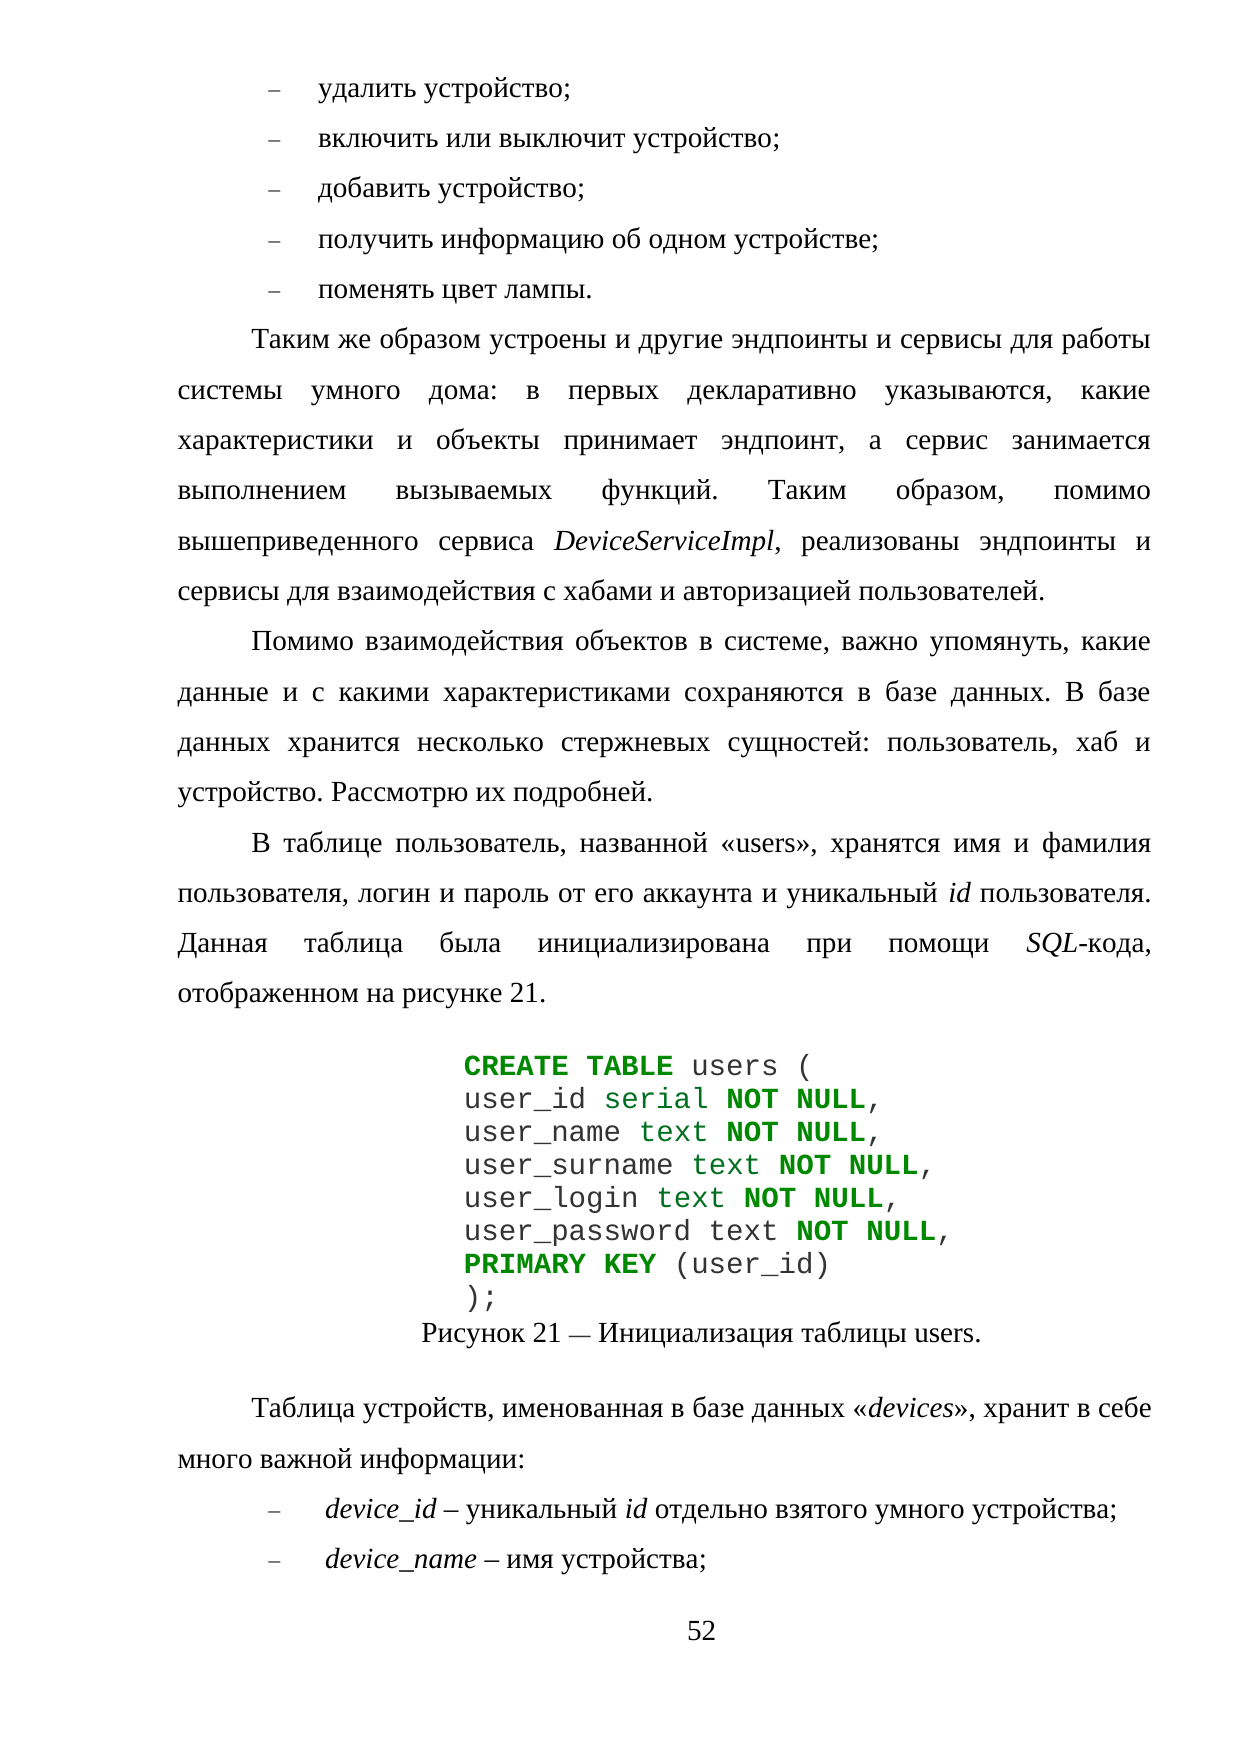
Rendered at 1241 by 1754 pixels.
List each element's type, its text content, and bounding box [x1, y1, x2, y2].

text user_login text NOT NULL, [463, 1183, 1152, 1216]
text Помимо взаимодействия объектов в системе, важно упомянуть, какие данные и с какими характеристиками сохраняются в базе данных. В базе данных хранится несколько стержневых сущностей: пользователь, хаб и устройство. Рассмотрю их подробней. [177, 623, 1152, 808]
text В таблице пользователь, названной «users», хранятся имя и фамилия пользователя, логин и пароль от его аккаунта и уникальный id пользователя. Данная таблица была инициализирована при помощи SQL-кода, отображенном на рисунке 21. [177, 825, 1152, 1009]
text user_id serial NOT NULL, [463, 1084, 1152, 1117]
list получить информацию об одном устройстве; [266, 221, 1152, 254]
text user_surname text NOT NULL, [463, 1150, 1152, 1183]
text Таблица устройств, именованная в базе данных «devices», хранит в себе много важной информации: [177, 1390, 1152, 1474]
list добавить устройство; [266, 171, 1152, 204]
text PRIMARY KEY (user_id) [463, 1249, 1152, 1282]
text user_password text NOT NULL, [463, 1216, 1152, 1249]
list device_id – уникальный id отдельно взятого умного устройства; [177, 1491, 1152, 1524]
list включить или выключит устройство; [266, 120, 1152, 154]
list удалить устройство; [266, 70, 1152, 103]
text Рисунок 21 — Инициализация таблицы users. [177, 1315, 1152, 1349]
text ); [463, 1282, 1152, 1315]
text user_name text NOT NULL, [463, 1117, 1152, 1150]
list device_name – имя устройства; [177, 1541, 1152, 1575]
text CREATE TABLE users ( [463, 1051, 1152, 1084]
list поменять цвет лампы. [266, 271, 1152, 305]
text Таким же образом устроены и другие эндпоинты и сервисы для работы системы умного дома: в первых декларативно указываются, какие характеристики и объекты принимает эндпоинт, а сервис занимается выполнением вызываемых функций. Таким образом, помимо вышеприведенного сервиса DeviceServiceImpl, реализованы эндпоинты и сервисы для взаимодействия с хабами и авторизацией пользователей. [177, 322, 1152, 607]
